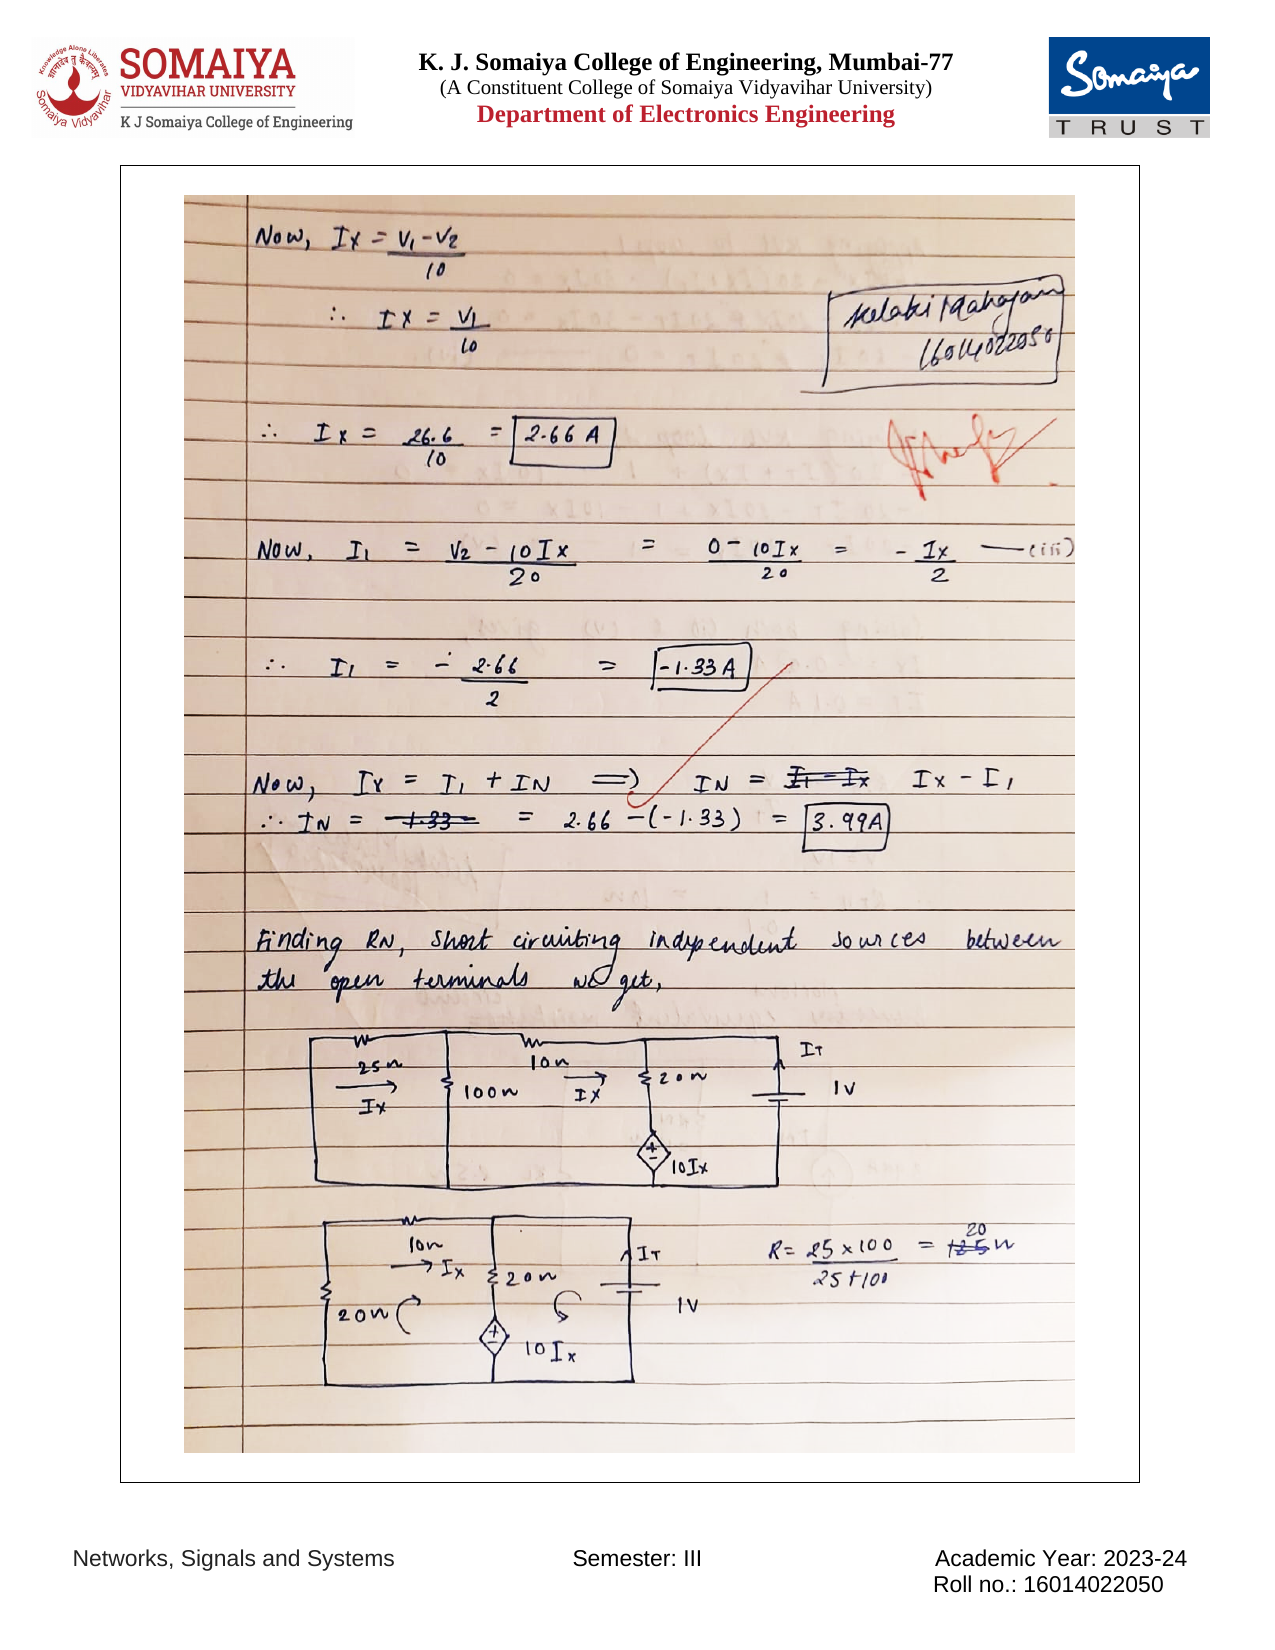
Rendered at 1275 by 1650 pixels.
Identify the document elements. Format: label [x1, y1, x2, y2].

picture [184, 195, 1075, 1453]
picture [1048, 37, 1210, 138]
picture [31, 37, 356, 138]
table_cell [121, 166, 1139, 1482]
